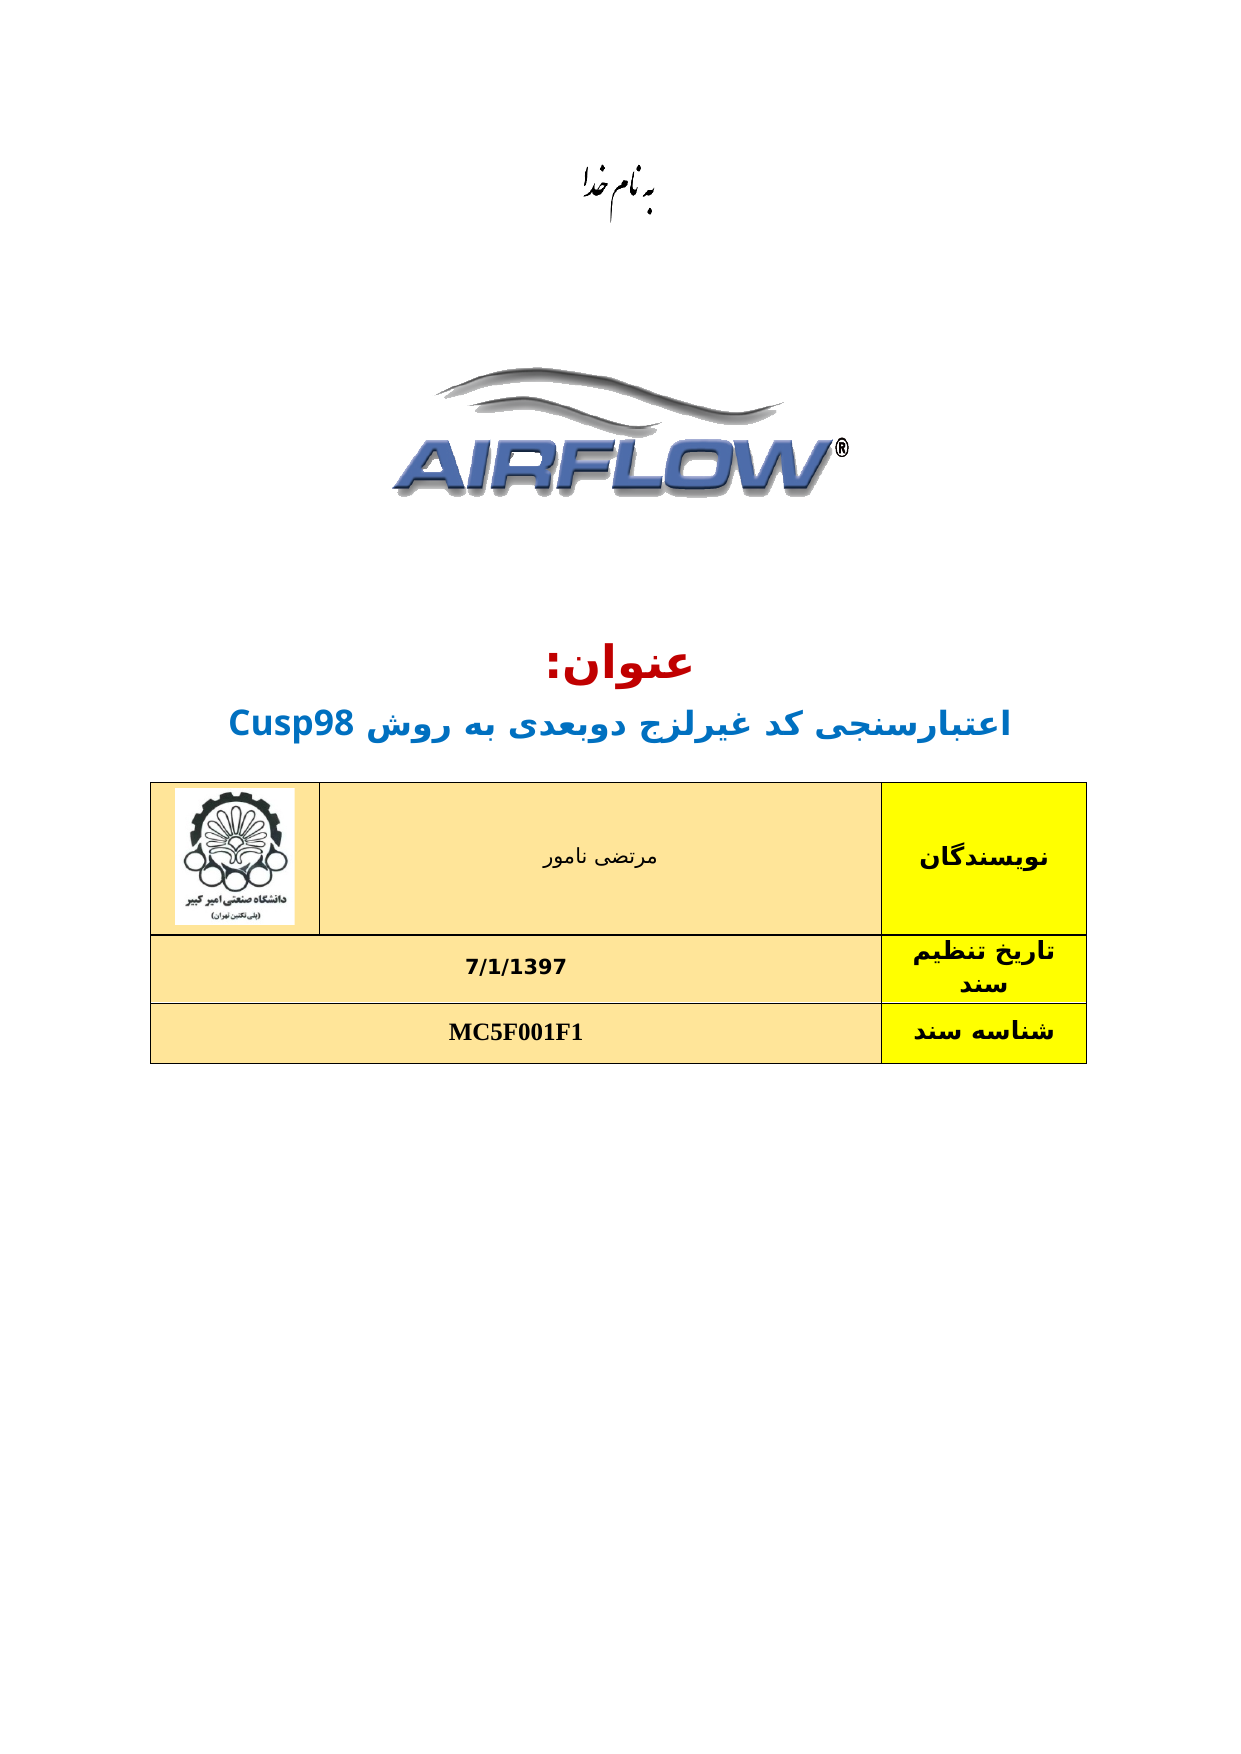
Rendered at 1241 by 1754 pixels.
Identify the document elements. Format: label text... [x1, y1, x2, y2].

text اعتبارسنجی کد غیرلزج دوبعدی به روش Cusp98 [150, 697, 1090, 746]
table_header مرتضی نامور [320, 783, 881, 934]
table_cell MC5F001F1 [151, 1004, 881, 1063]
picture [573, 150, 667, 226]
table_cell تاریخ تنظیم سند [882, 936, 1086, 1002]
picture [175, 788, 295, 925]
text عنوان: [150, 636, 1090, 689]
table_header نویسندگان [882, 783, 1086, 934]
table_cell 7/1/1397 [151, 936, 881, 1002]
table_cell شناسه سند [882, 1004, 1086, 1063]
table_header [151, 783, 319, 934]
picture [387, 356, 853, 506]
